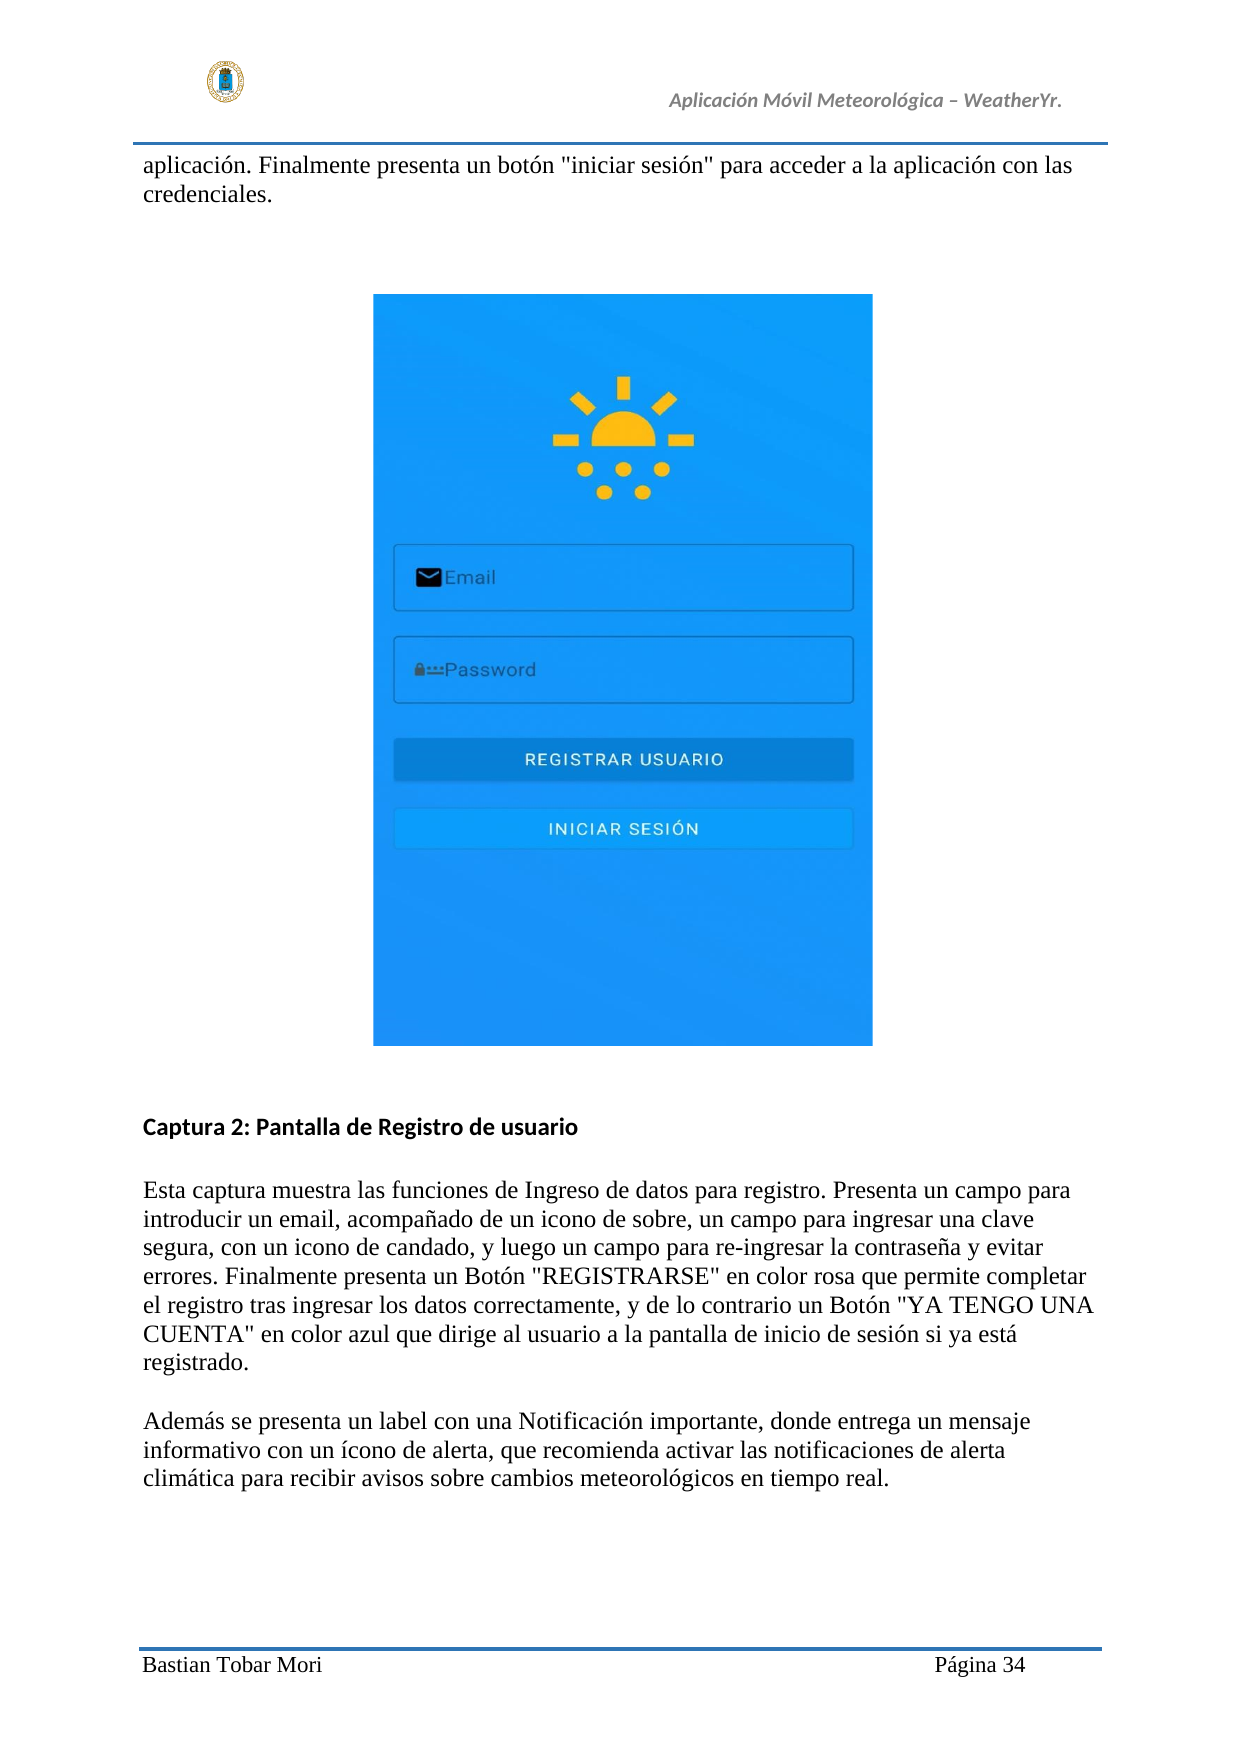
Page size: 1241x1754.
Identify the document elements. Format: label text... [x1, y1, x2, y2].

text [143, 150, 1099, 207]
text Esta captura muestra las funciones de Ingreso de datos para registro. Presenta un campo para introducir un email, acompañado de un icono de sobre, un campo para ingresar una clave segura, con un icono de candado, y luego un campo para re-ingresar la contraseña y evitar errores. Finalmente presenta un Botón "REGISTRARSE" en color rosa que permite completar el registro tras ingresar los datos correctamente, y de lo contrario un Botón "YA TENGO UNA CUENTA" en color azul que dirige al usuario a la pantalla de inicio de sesión si ya está registrado. [143, 1175, 1099, 1376]
picture [206, 58, 244, 103]
text Además se presenta un label con una Notificación importante, donde entrega un mensaje informativo con un ícono de alerta, que recomienda activar las notificaciones de alerta climática para recibir avisos sobre cambios meteorológicos en tiempo real. [143, 1406, 1099, 1492]
picture [373, 294, 873, 1046]
text Captura 2: Pantalla de Registro de usuario [143, 1111, 1208, 1141]
